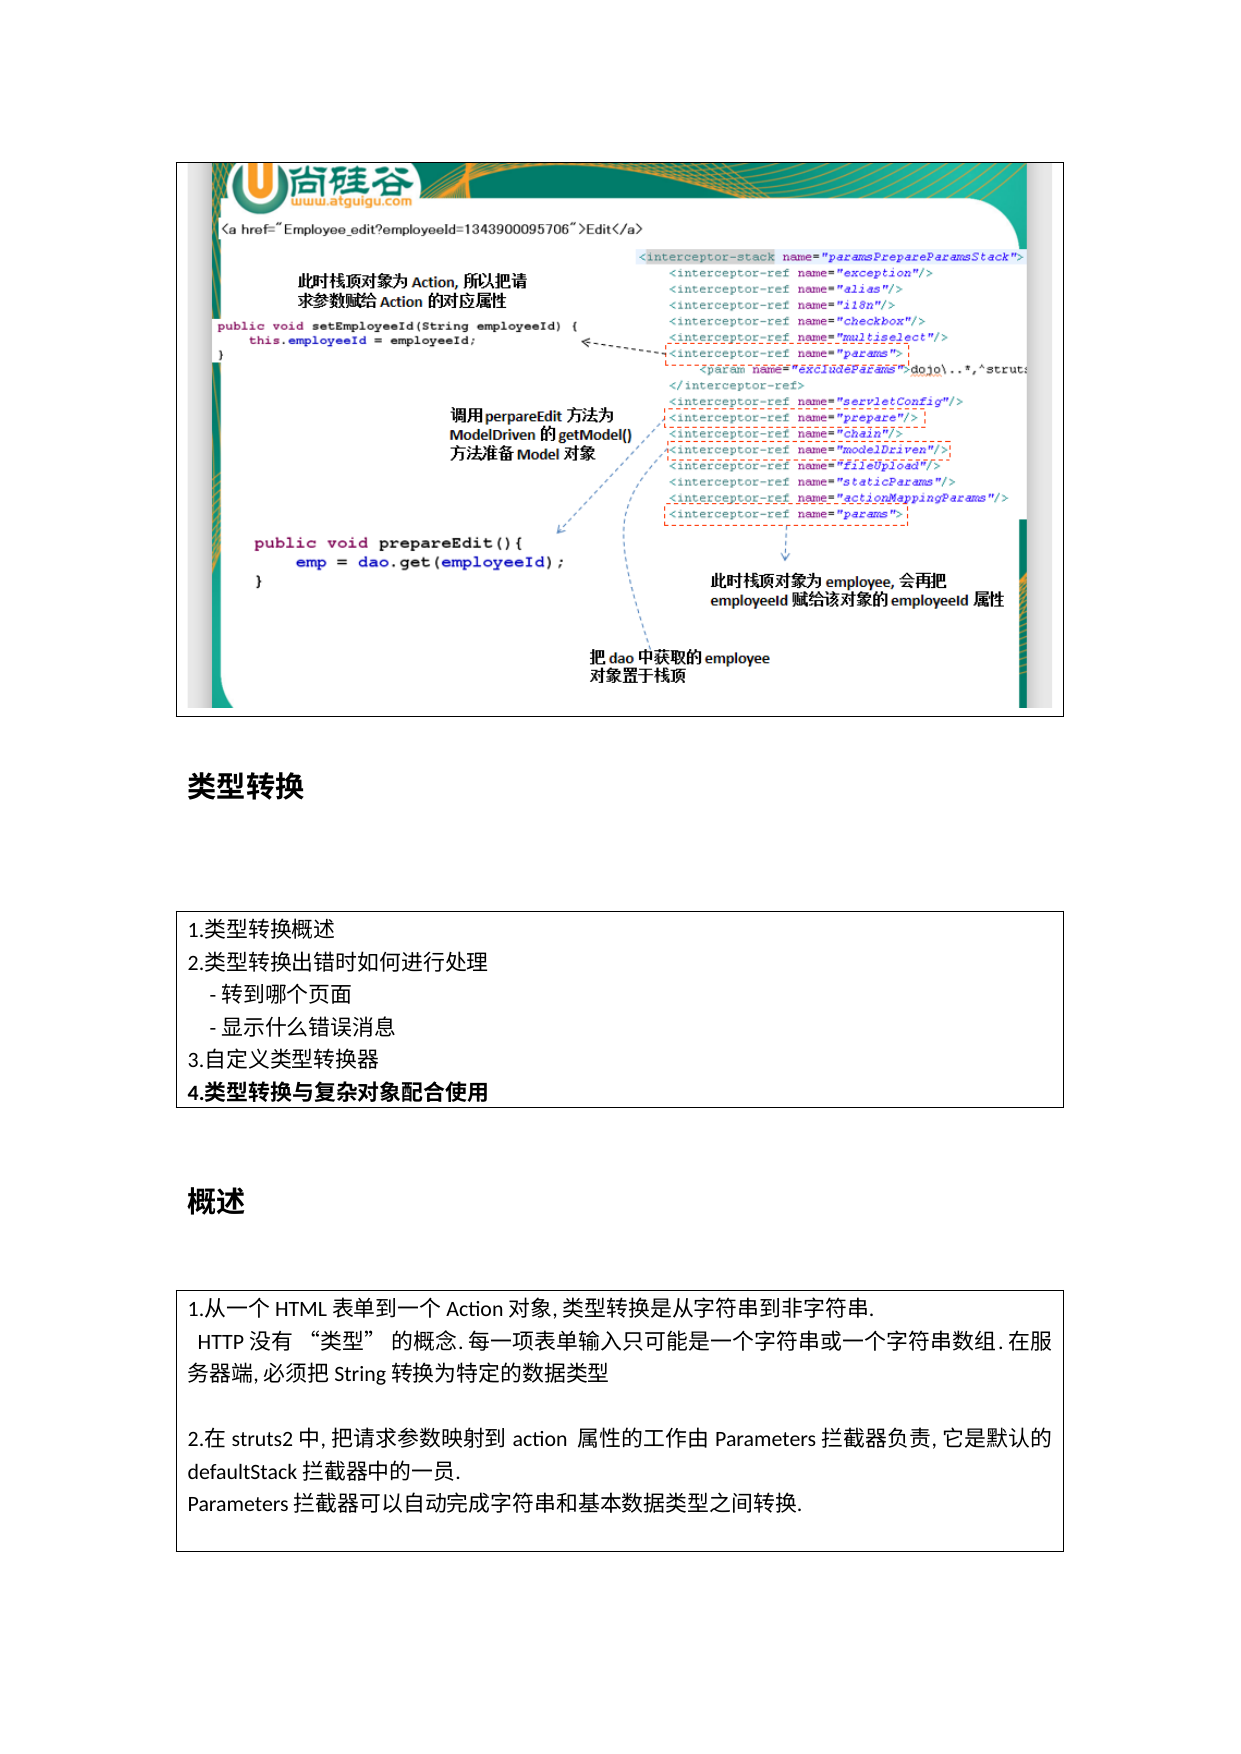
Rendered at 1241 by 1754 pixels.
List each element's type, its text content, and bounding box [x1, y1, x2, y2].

table_header [177, 163, 1063, 716]
table_header 1.类型转换概述 2.类型转换出错时如何进行处理 - 转到哪个页面 - 显示什么错误消息 3.自定义类型转换器 4.类型转换与复杂对象配合使用 [177, 912, 1063, 1107]
picture [187, 163, 1053, 708]
subtitle 概述 [187, 1167, 1053, 1232]
subtitle 类型转换 [187, 752, 1053, 817]
table_header 1.从一个 HTML 表单到一个 Action 对象, 类型转换是从字符串到非字符串. HTTP 没有 “类型” 的概念. 每一项表单输入只可能是一个字符串或一个字符串数组. 在服务器端, 必须把 String 转换为特定的数据类型 2.在 struts2 中, 把请求参数映射到 action 属性的工作由 Parameters 拦截器负责, 它是默认的 defaultStack 拦截器中的一员. Parameters 拦截器可以自动完成字符串和基本数据类型之间转换. [177, 1291, 1063, 1551]
